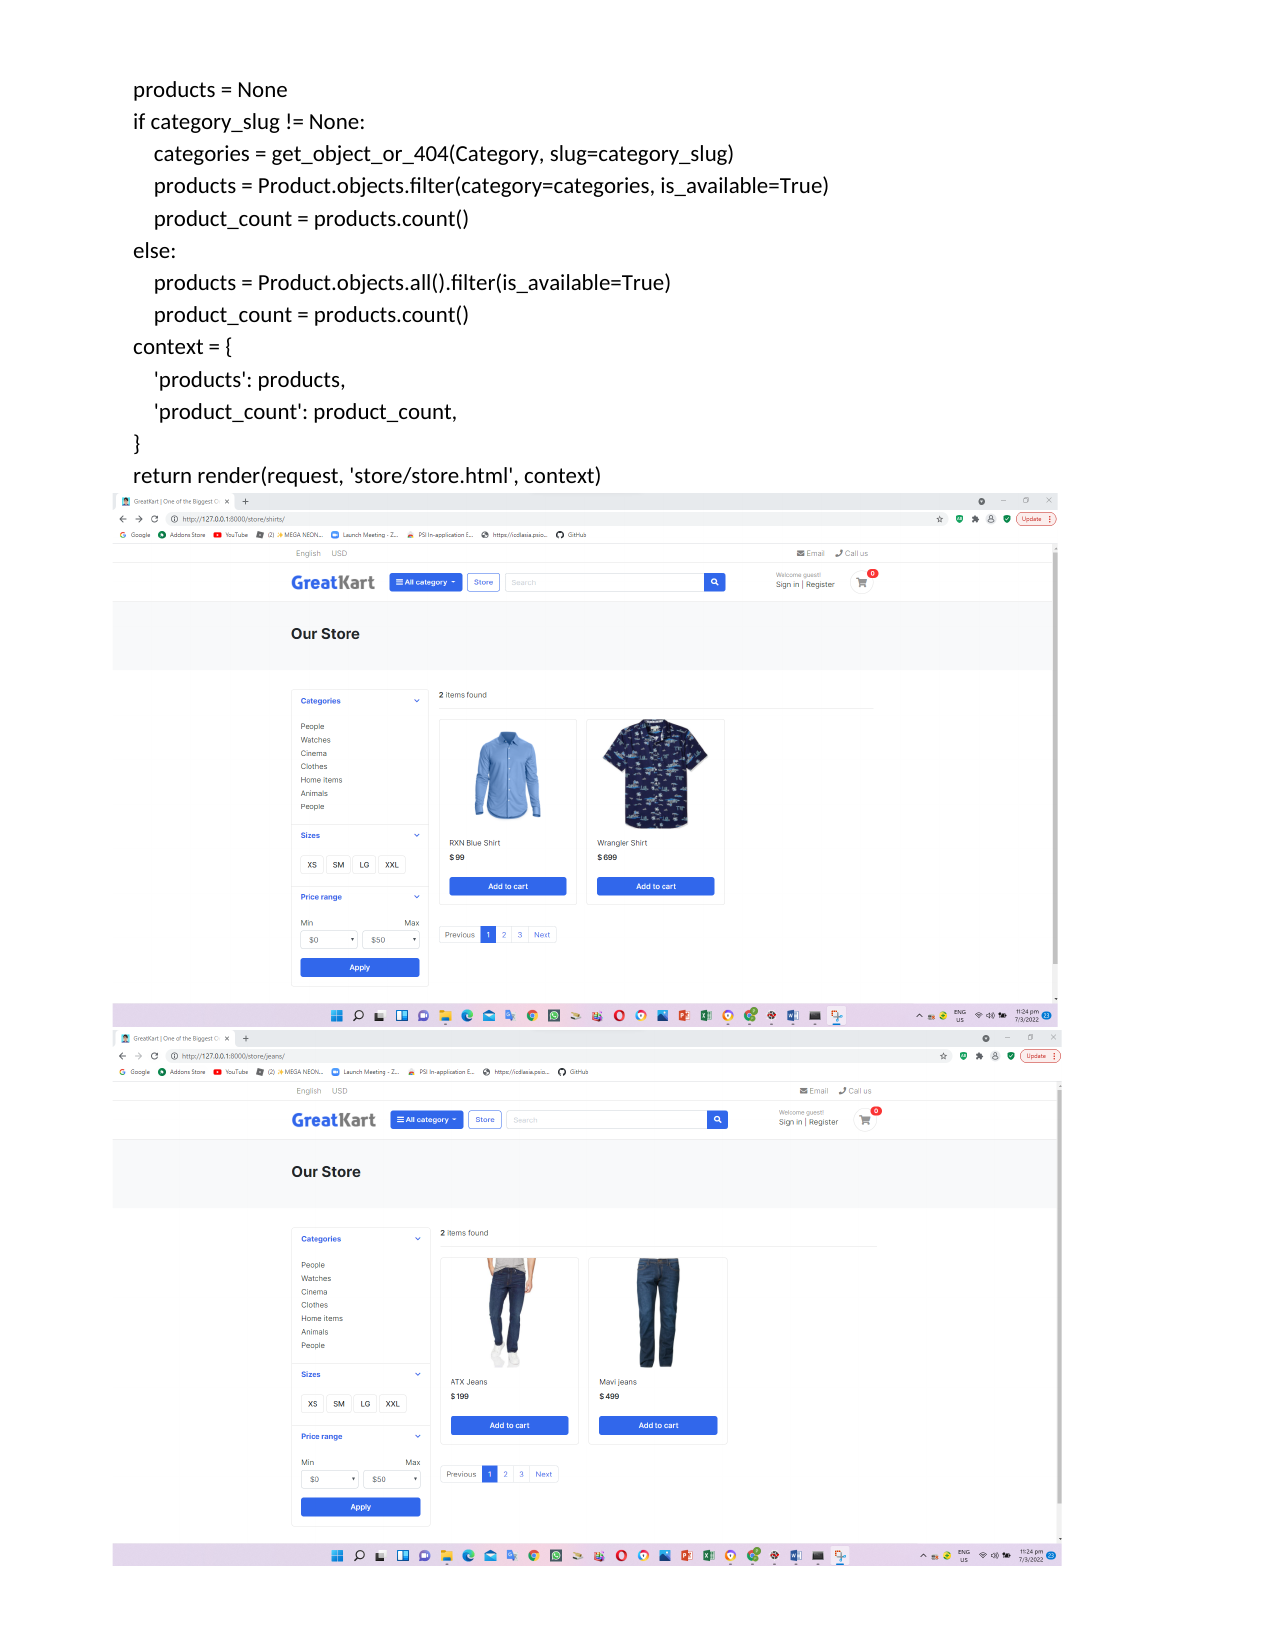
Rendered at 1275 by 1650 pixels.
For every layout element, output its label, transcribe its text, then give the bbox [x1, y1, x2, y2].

list categories = get_object_or_404(Category, slug=category_slug) [112, 139, 1200, 167]
list } [112, 429, 1200, 457]
list products = Product.objects.all().filter(is_available=True) [112, 268, 1200, 296]
list products = Product.objects.filter(category=categories, is_available=True) [112, 172, 1200, 199]
list 'products': products, [112, 365, 1200, 393]
list product_count = products.count() [112, 204, 1200, 232]
picture [112, 1030, 1062, 1566]
list product_count = products.count() [112, 300, 1200, 328]
list else: [112, 236, 1200, 264]
list return render(request, 'store/store.html', context) [112, 461, 1200, 489]
list if category_slug != None: [112, 107, 1200, 135]
list context = { [112, 332, 1200, 361]
list products = None [112, 75, 1200, 103]
list 'product_count': product_count, [112, 397, 1200, 425]
picture [112, 493, 1058, 1027]
